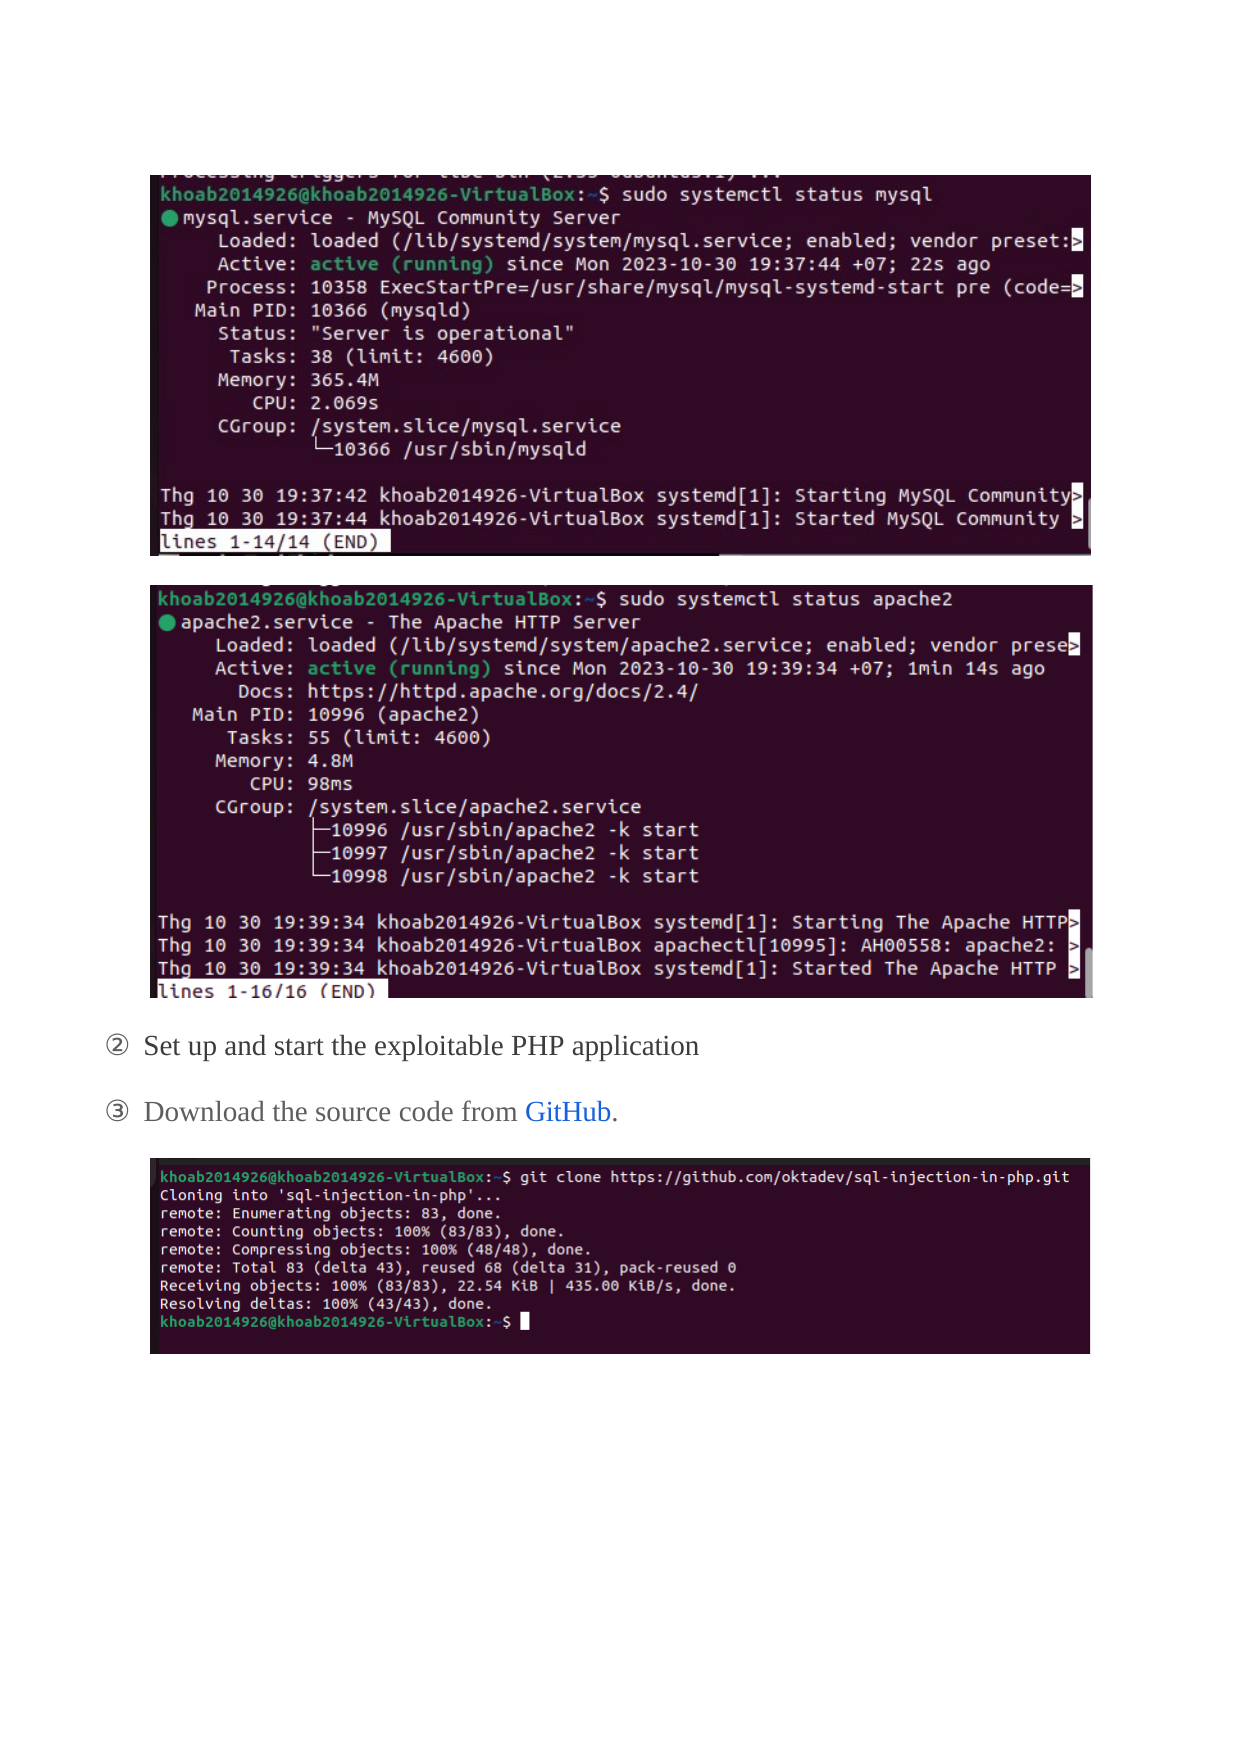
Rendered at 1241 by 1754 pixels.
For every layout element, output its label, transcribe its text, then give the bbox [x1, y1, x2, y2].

text ③ Download the source code from GitHub. [104, 1092, 1209, 1127]
text ② Set up and start the exploitable PHP application [104, 1026, 1209, 1061]
picture [150, 585, 1093, 998]
picture [150, 1158, 1091, 1354]
picture [150, 175, 1091, 556]
